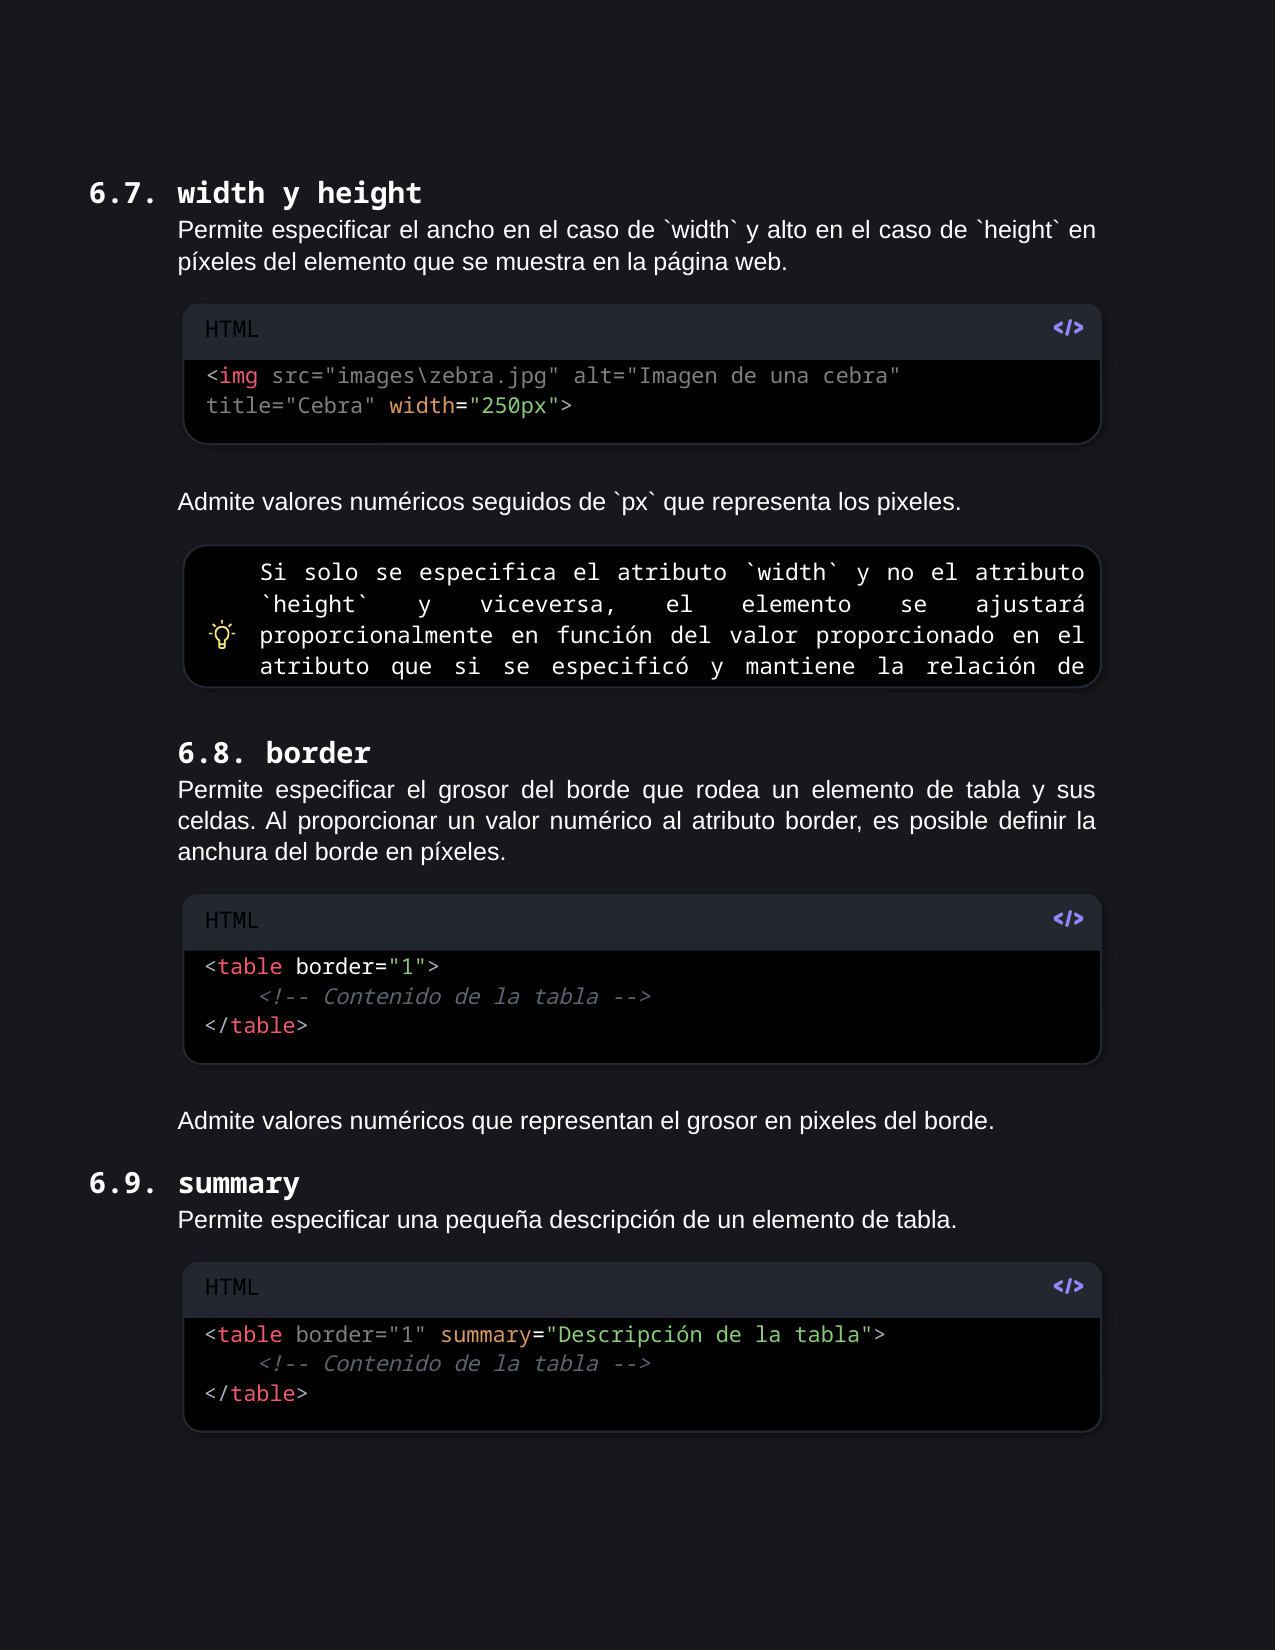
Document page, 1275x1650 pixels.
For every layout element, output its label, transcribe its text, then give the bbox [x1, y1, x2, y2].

text Permite especificar una pequeña descripción de un elemento de tabla. [177, 1205, 1098, 1234]
text Permite especificar el grosor del borde que rodea un elemento de tabla y sus celdas. Al proporcionar un valor numérico al atributo border, es posible definir la anchura del borde en píxeles. [177, 775, 1098, 866]
picture [1053, 903, 1084, 934]
text Permite especificar el ancho en el caso de `width` y alto en el caso de `height` en píxeles del elemento que se muestra en la página web. [177, 215, 1098, 275]
text Admite valores numéricos que representan el grosor en pixeles del borde. [177, 1106, 1098, 1135]
subtitle summary [88, 1162, 1098, 1202]
text Admite valores numéricos seguidos de `px` que representa los pixeles. [177, 487, 1098, 516]
subtitle border [177, 732, 1098, 772]
picture [1053, 1271, 1084, 1301]
subtitle width y height [88, 173, 1098, 212]
picture [207, 618, 237, 649]
picture [1053, 312, 1084, 343]
